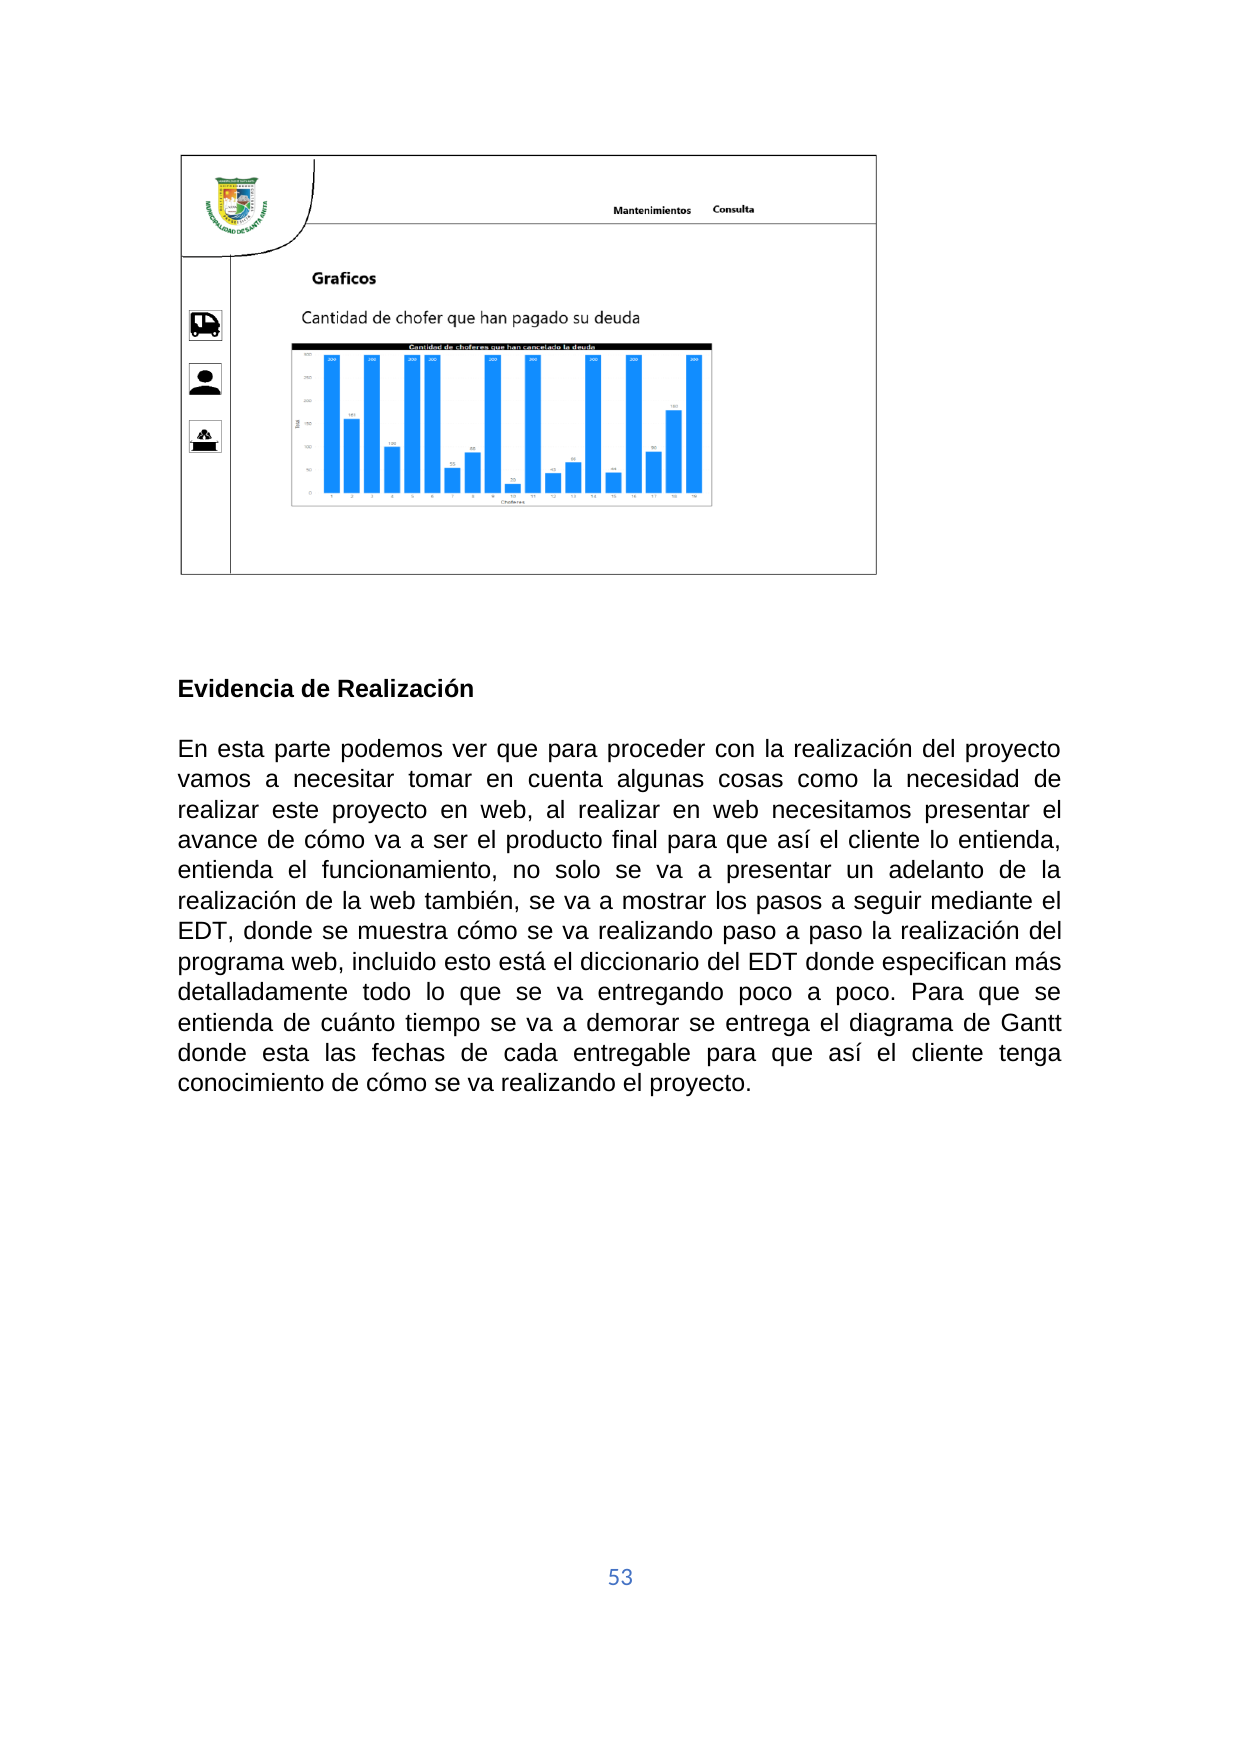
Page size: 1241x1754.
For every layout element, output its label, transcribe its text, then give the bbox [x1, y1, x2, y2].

text En esta parte podemos ver que para proceder con la realización del proyecto vamos a necesitar tomar en cuenta algunas cosas como la necesidad de realizar este proyecto en web, al realizar en web necesitamos presentar el avance de cómo va a ser el producto final para que así el cliente lo entienda, entienda el funcionamiento, no solo se va a presentar un adelanto de la realización de la web también, se va a mostrar los pasos a seguir mediante el EDT, donde se muestra cómo se va realizando paso a paso la realización del programa web, incluido esto está el diccionario del EDT donde especifican más detalladamente todo lo que se va entregando poco a poco. Para que se entienda de cuánto tiempo se va a demorar se entrega el diagrama de Gantt donde esta las fechas de cada entregable para que así el cliente tenga conocimiento de cómo se va realizando el proyecto. [177, 734, 1063, 1097]
picture [177, 147, 885, 584]
text Evidencia de Realización [177, 674, 1063, 703]
